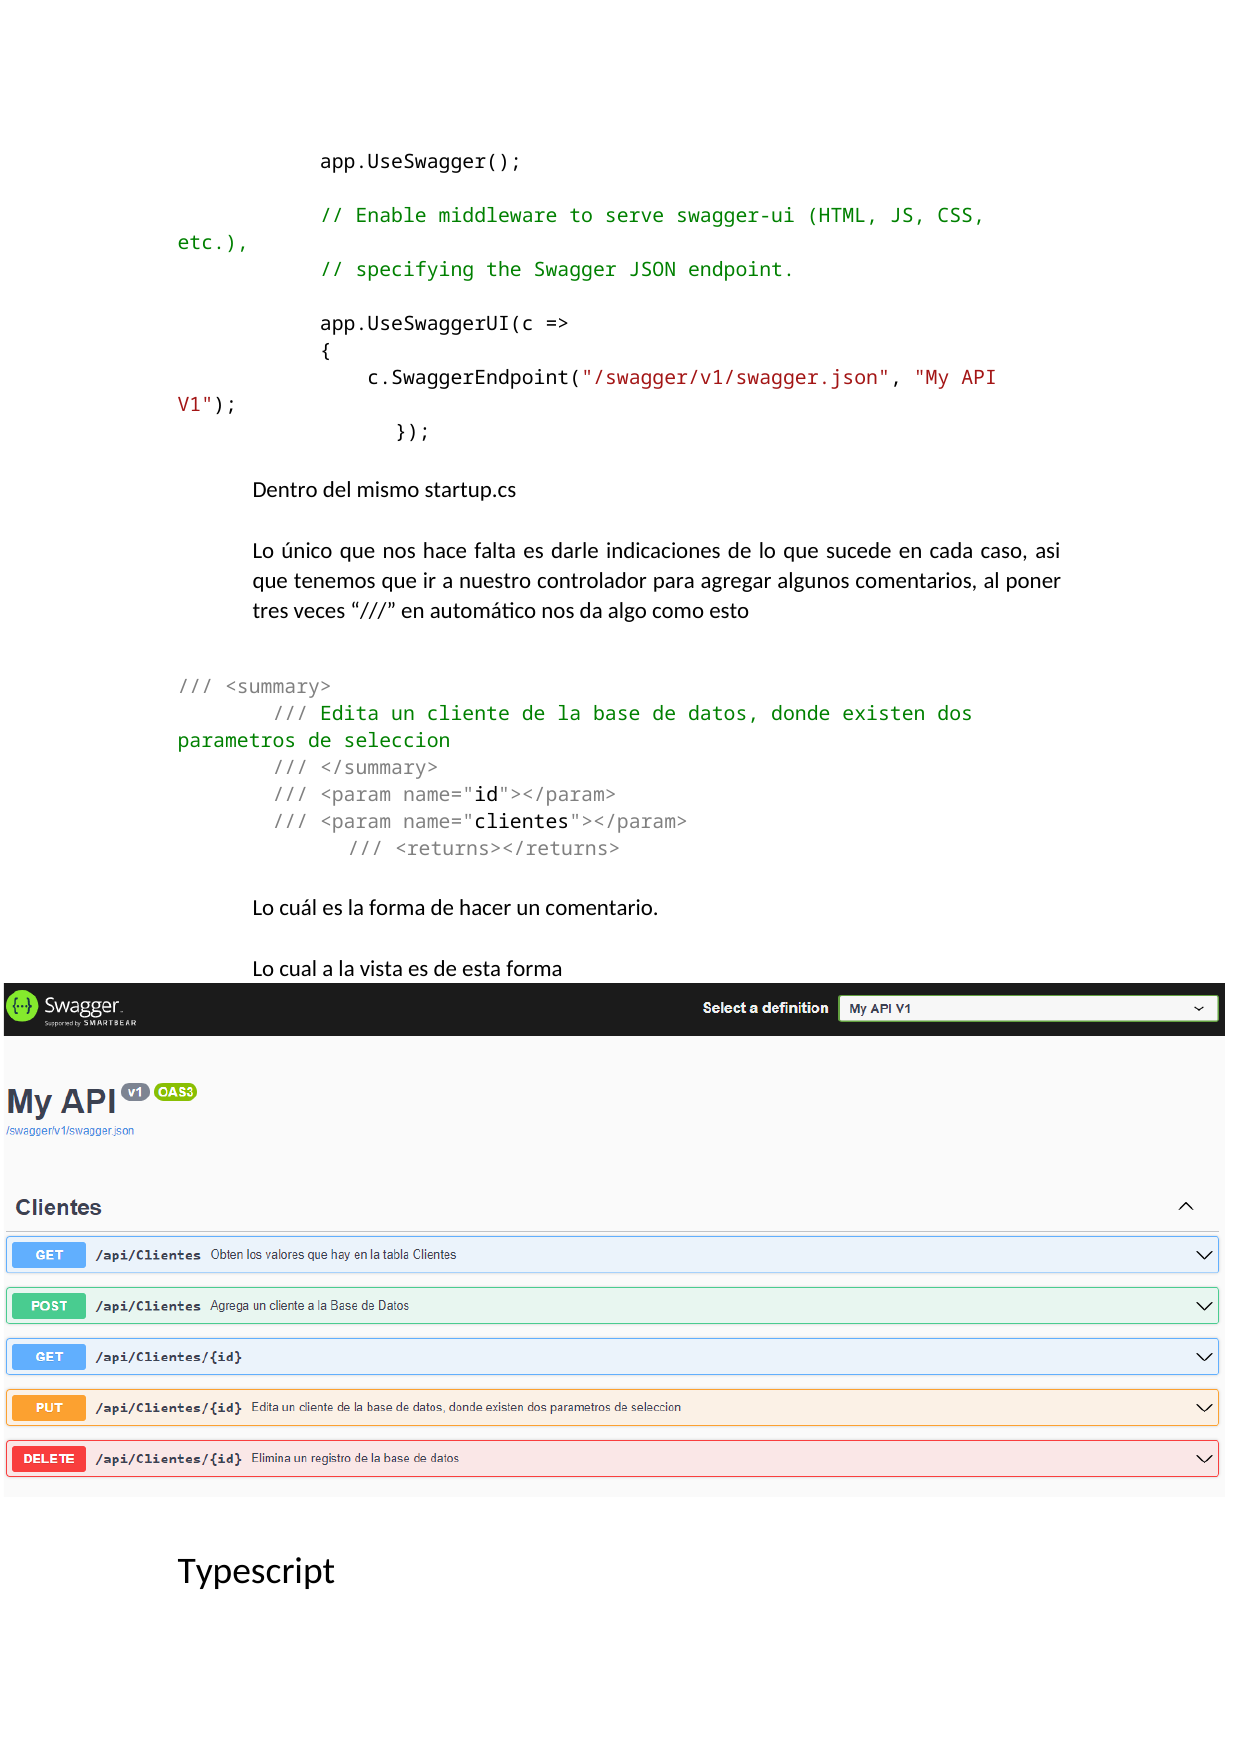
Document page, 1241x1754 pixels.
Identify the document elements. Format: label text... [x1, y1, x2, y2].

text /// </summary> [177, 753, 1063, 780]
text /// <param name="id"></param> [177, 780, 1063, 807]
text { [177, 336, 1063, 363]
list Lo cual a la vista es de esta forma [252, 954, 1063, 982]
list /// <returns></returns> [252, 834, 1063, 861]
text c.SwaggerEndpoint("/swagger/v1/swagger.json", "My API V1"); [177, 363, 1063, 417]
text app.UseSwagger(); [177, 148, 1063, 174]
picture [2, 983, 1225, 1496]
list Lo cuál es la forma de hacer un comentario. [252, 893, 1063, 921]
text // specifying the Swagger JSON endpoint. [177, 256, 1063, 282]
list Lo único que nos hace falta es darle indicaciones de lo que sucede en cada caso, asi que tenemos que ir a nuestro controlador para agregar algunos comentarios, al poner tres veces “///” en automático nos da algo como esto [252, 536, 1063, 624]
text app.UseSwaggerUI(c => [177, 309, 1063, 336]
text /// <summary> [177, 672, 1063, 699]
text /// <param name="clientes"></param> [177, 807, 1063, 834]
text /// Edita un cliente de la base de datos, donde existen dos parametros de seleccion [177, 699, 1063, 753]
list Dentro del mismo startup.cs [252, 476, 1063, 503]
text Typescript [177, 1547, 1063, 1592]
text // Enable middleware to serve swagger-ui (HTML, JS, CSS, etc.), [177, 202, 1063, 256]
list }); [252, 417, 1063, 444]
